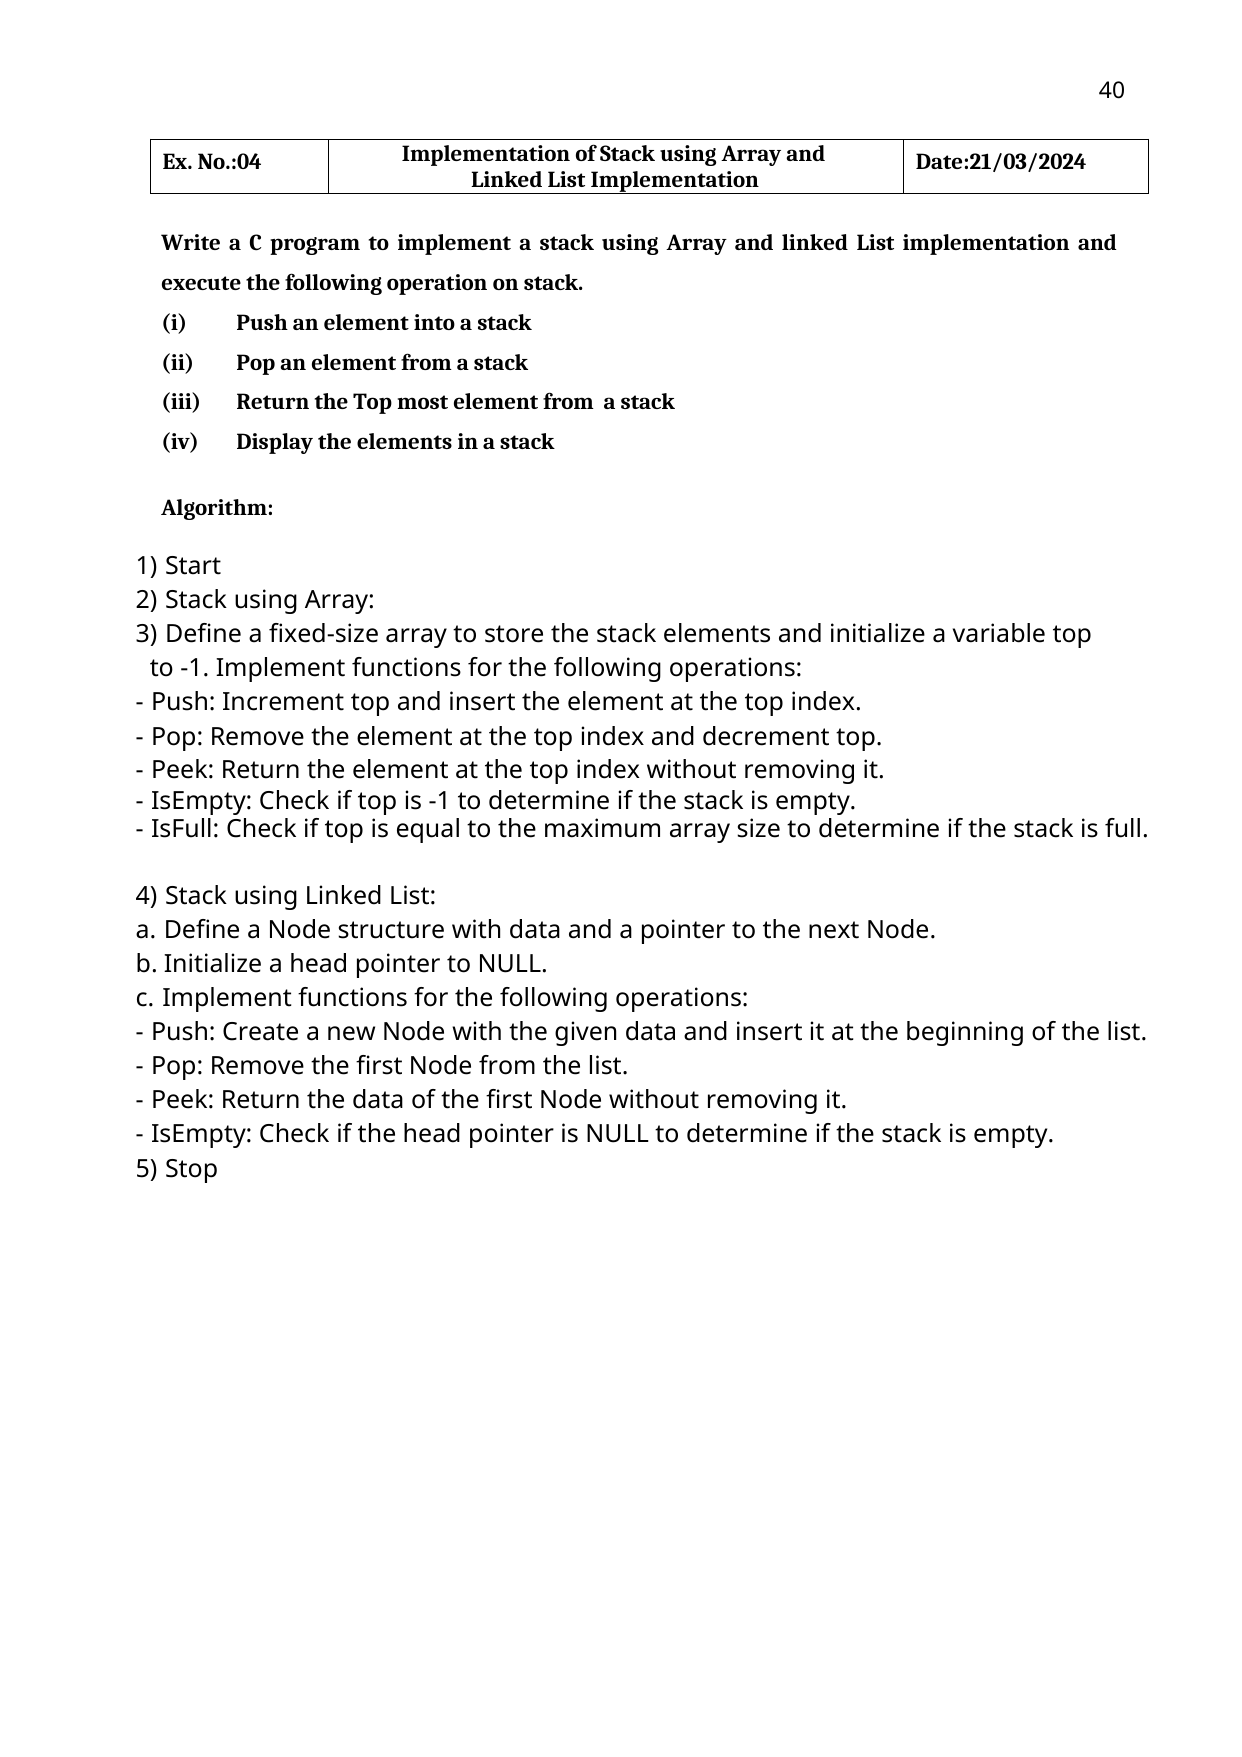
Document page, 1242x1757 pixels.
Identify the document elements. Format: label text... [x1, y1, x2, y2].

list Start [135, 548, 1162, 582]
list Implement functions for the following operations: [135, 980, 1162, 1014]
list Push: Increment top and insert the element at the top index. [135, 684, 1162, 718]
text Write a C program to implement a stack using Array and linked List implementation and execute the following operation on stack. [161, 230, 1162, 296]
list Stop [135, 1150, 1162, 1184]
list Return the Top most element from a stack [161, 389, 1162, 415]
table_header Date:21/03/2024 [904, 140, 1148, 193]
list IsFull: Check if top is equal to the maximum array size to determine if the stack is full. [135, 815, 1162, 843]
list Define a Node structure with data and a pointer to the next Node. [135, 912, 1162, 946]
list Pop an element from a stack [161, 349, 1162, 376]
list Pop: Remove the element at the top index and decrement top. [135, 718, 1162, 752]
list IsEmpty: Check if the head pointer is NULL to determine if the stack is empty. [135, 1116, 1162, 1150]
list Push: Create a new Node with the given data and insert it at the beginning of the list. [135, 1014, 1162, 1048]
list Display the elements in a stack [161, 429, 1162, 455]
list Define a fixed-size array to store the stack elements and initialize a variable top to -1. Implement functions for the following operations: [135, 616, 1107, 684]
list Pop: Remove the first Node from the list. [135, 1048, 1162, 1082]
table_header Implementation of Stack using Array and Linked List Implementation [329, 140, 903, 193]
list IsEmpty: Check if top is -1 to determine if the stack is empty. [135, 786, 1162, 815]
list Peek: Return the element at the top index without removing it. [135, 752, 1162, 786]
list Push an element into a stack [161, 309, 1162, 336]
list Initialize a head pointer to NULL. [135, 946, 1162, 980]
text Algorithm: [161, 495, 1162, 521]
list Stack using Linked List: [135, 878, 1162, 912]
list Peek: Return the data of the first Node without removing it. [135, 1082, 1162, 1116]
table_header Ex. No.:04 [151, 140, 328, 193]
list Stack using Array: [135, 582, 1162, 616]
